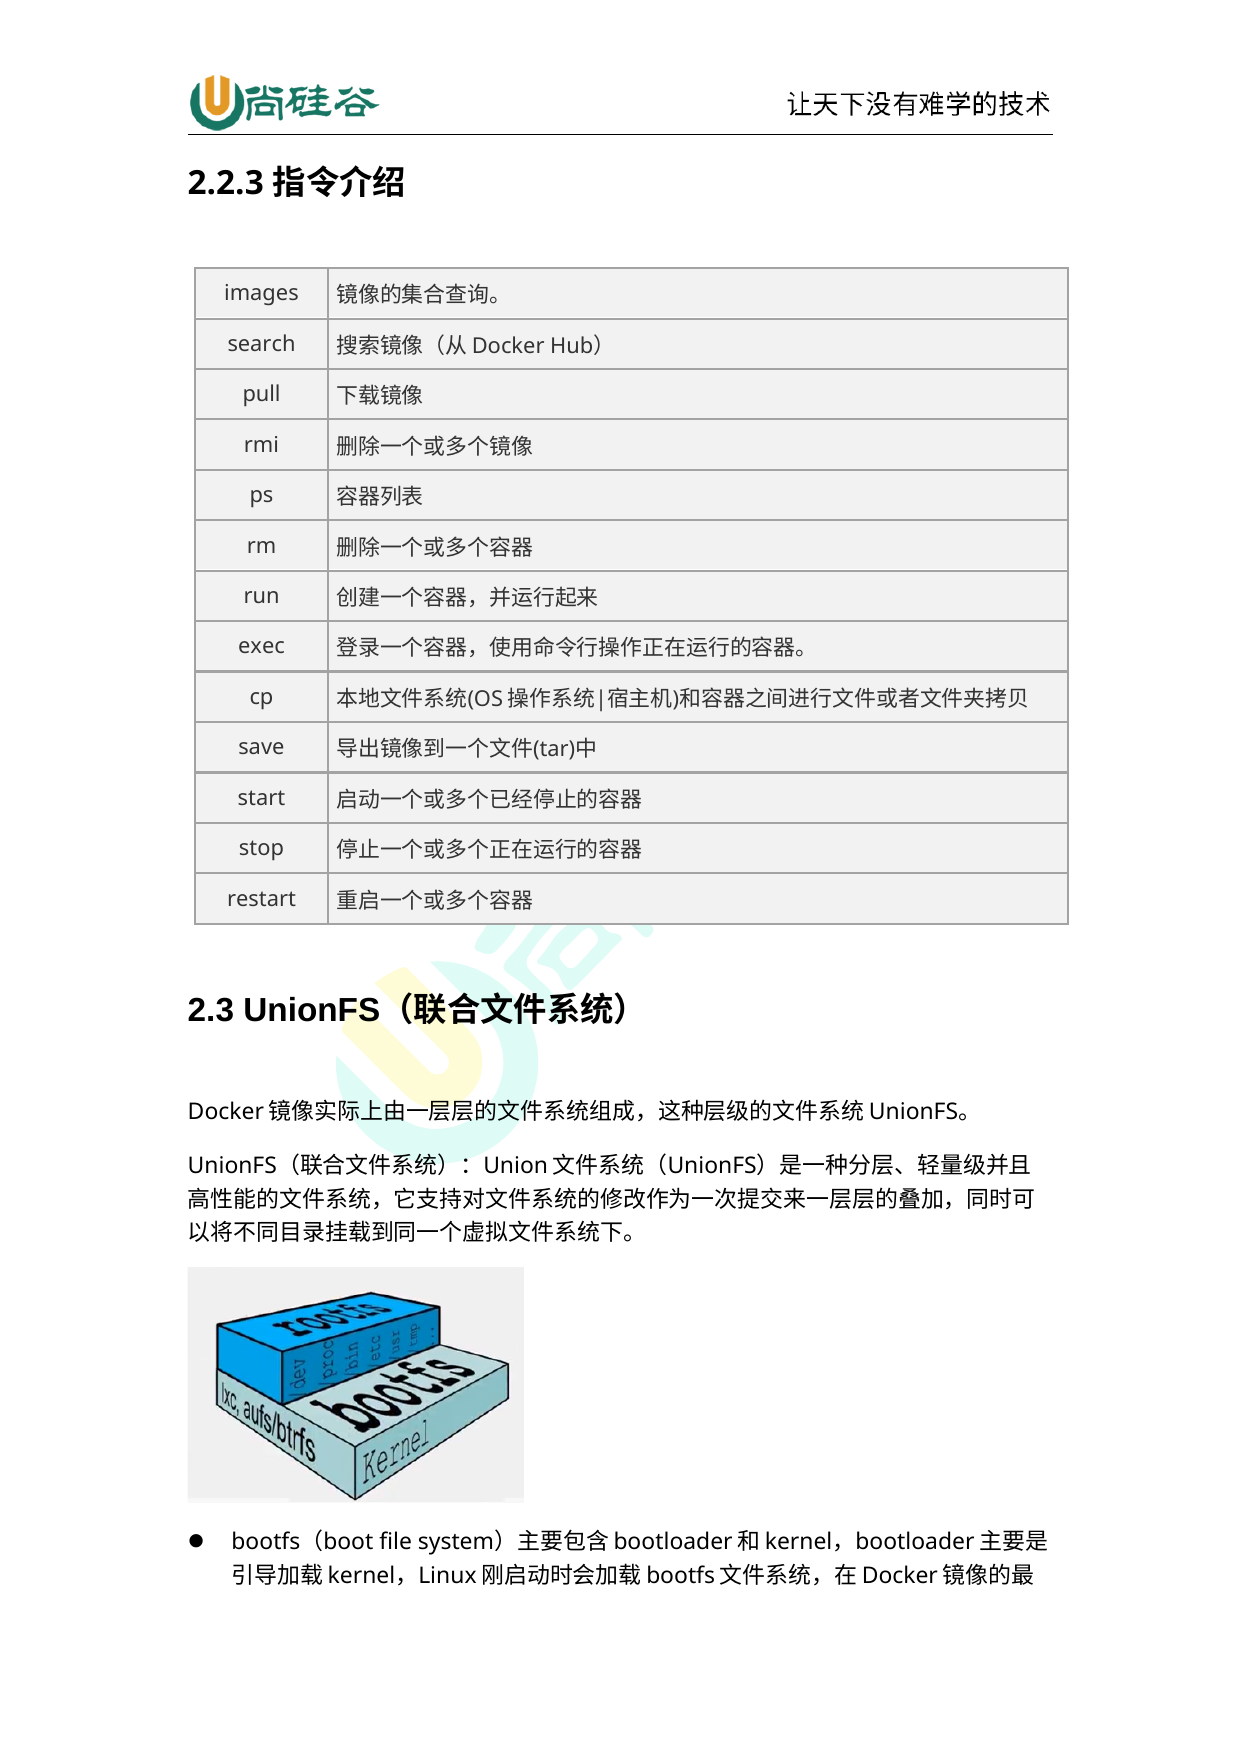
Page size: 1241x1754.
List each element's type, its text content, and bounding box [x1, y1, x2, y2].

table_cell cp [196, 673, 327, 721]
table_cell 创建一个容器，并运行起来 [329, 572, 1067, 620]
table_cell 本地文件系统(OS操作系统|宿主机)和容器之间进行文件或者文件夹拷贝 [329, 673, 1067, 721]
table_cell 启动一个或多个已经停止的容器 [329, 774, 1067, 822]
table_header 镜像的集合查询。 [329, 269, 1067, 317]
table_cell 删除一个或多个镜像 [329, 420, 1067, 469]
subtitle 2.3 UnionFS（联合文件系统） [187, 983, 1053, 1031]
table_cell rm [196, 521, 327, 569]
table_header images [196, 269, 327, 317]
picture [187, 1267, 524, 1503]
table_cell 重启一个或多个容器 [329, 874, 1067, 923]
subtitle 2.2.3 指令介绍 [187, 156, 1053, 204]
table_cell rmi [196, 420, 327, 469]
table_cell exec [196, 622, 327, 670]
table_cell ps [196, 471, 327, 519]
table_cell 导出镜像到一个文件(tar)中 [329, 723, 1067, 771]
table_cell 容器列表 [329, 471, 1067, 519]
table_cell start [196, 774, 327, 822]
table_cell 搜索镜像（从Docker Hub） [329, 320, 1067, 368]
table_cell restart [196, 874, 327, 923]
table_cell pull [196, 370, 327, 418]
table_cell run [196, 572, 327, 620]
table_cell search [196, 320, 327, 368]
table_cell stop [196, 824, 327, 872]
table_cell save [196, 723, 327, 771]
table_cell 登录一个容器，使用命令行操作正在运行的容器。 [329, 622, 1067, 670]
text UnionFS（联合文件系统）：Union文件系统（UnionFS）是一种分层、轻量级并且高性能的文件系统，它支持对文件系统的修改作为一次提交来一层层的叠加，同时可以将不同目录挂载到同一个虚拟文件系统下。 [187, 1147, 1053, 1247]
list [187, 1523, 1053, 1590]
picture [187, 73, 1053, 132]
table_cell 停止一个或多个正在运行的容器 [329, 824, 1067, 872]
table_cell 下载镜像 [329, 370, 1067, 418]
text Docker镜像实际上由一层层的文件系统组成，这种层级的文件系统UnionFS。 [187, 1093, 1053, 1126]
table_cell 删除一个或多个容器 [329, 521, 1067, 569]
